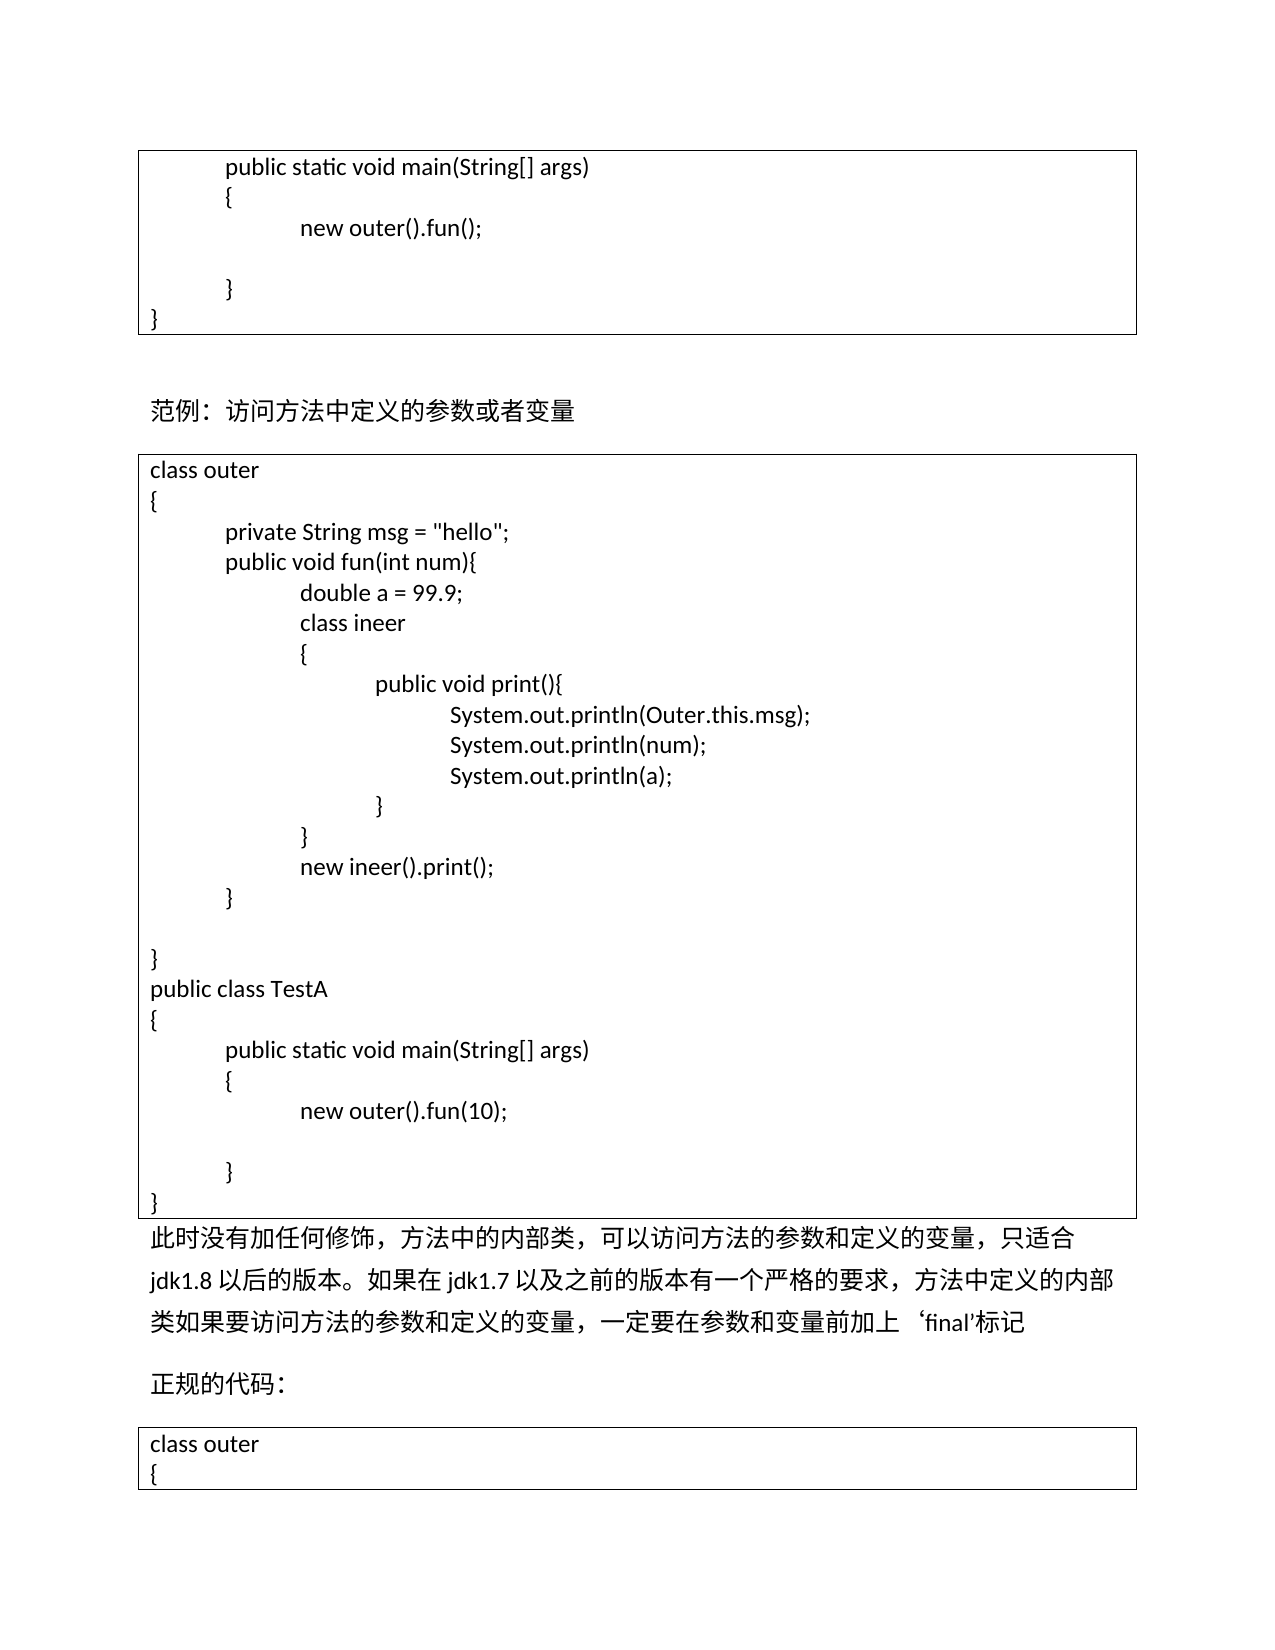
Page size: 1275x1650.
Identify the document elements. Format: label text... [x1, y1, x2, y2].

text 此时没有加任何修饰，方法中的内部类，可以访问方法的参数和定义的变量，只适合jdk1.8以后的版本。如果在jdk1.7以及之前的版本有一个严格的要求，方法中定义的内部类如果要访问方法的参数和定义的变量，一定要在参数和变量前加上‘final’标记 [150, 1219, 1125, 1338]
table_header class outer { private String msg = "hello"; public void fun(int num){ double a = 99.9; class ineer { public void print(){ System.out.println(Outer.this.msg); System.out.println(num); System.out.println(a); } } new ineer().print(); } } public class TestA { public static void main(String[] args) { new outer().fun(10); } } [139, 455, 1136, 1218]
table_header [139, 151, 1136, 334]
text 正规的代码： [150, 1364, 1125, 1401]
text 范例：访问方法中定义的参数或者变量 [150, 391, 1125, 427]
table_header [139, 1428, 1136, 1489]
